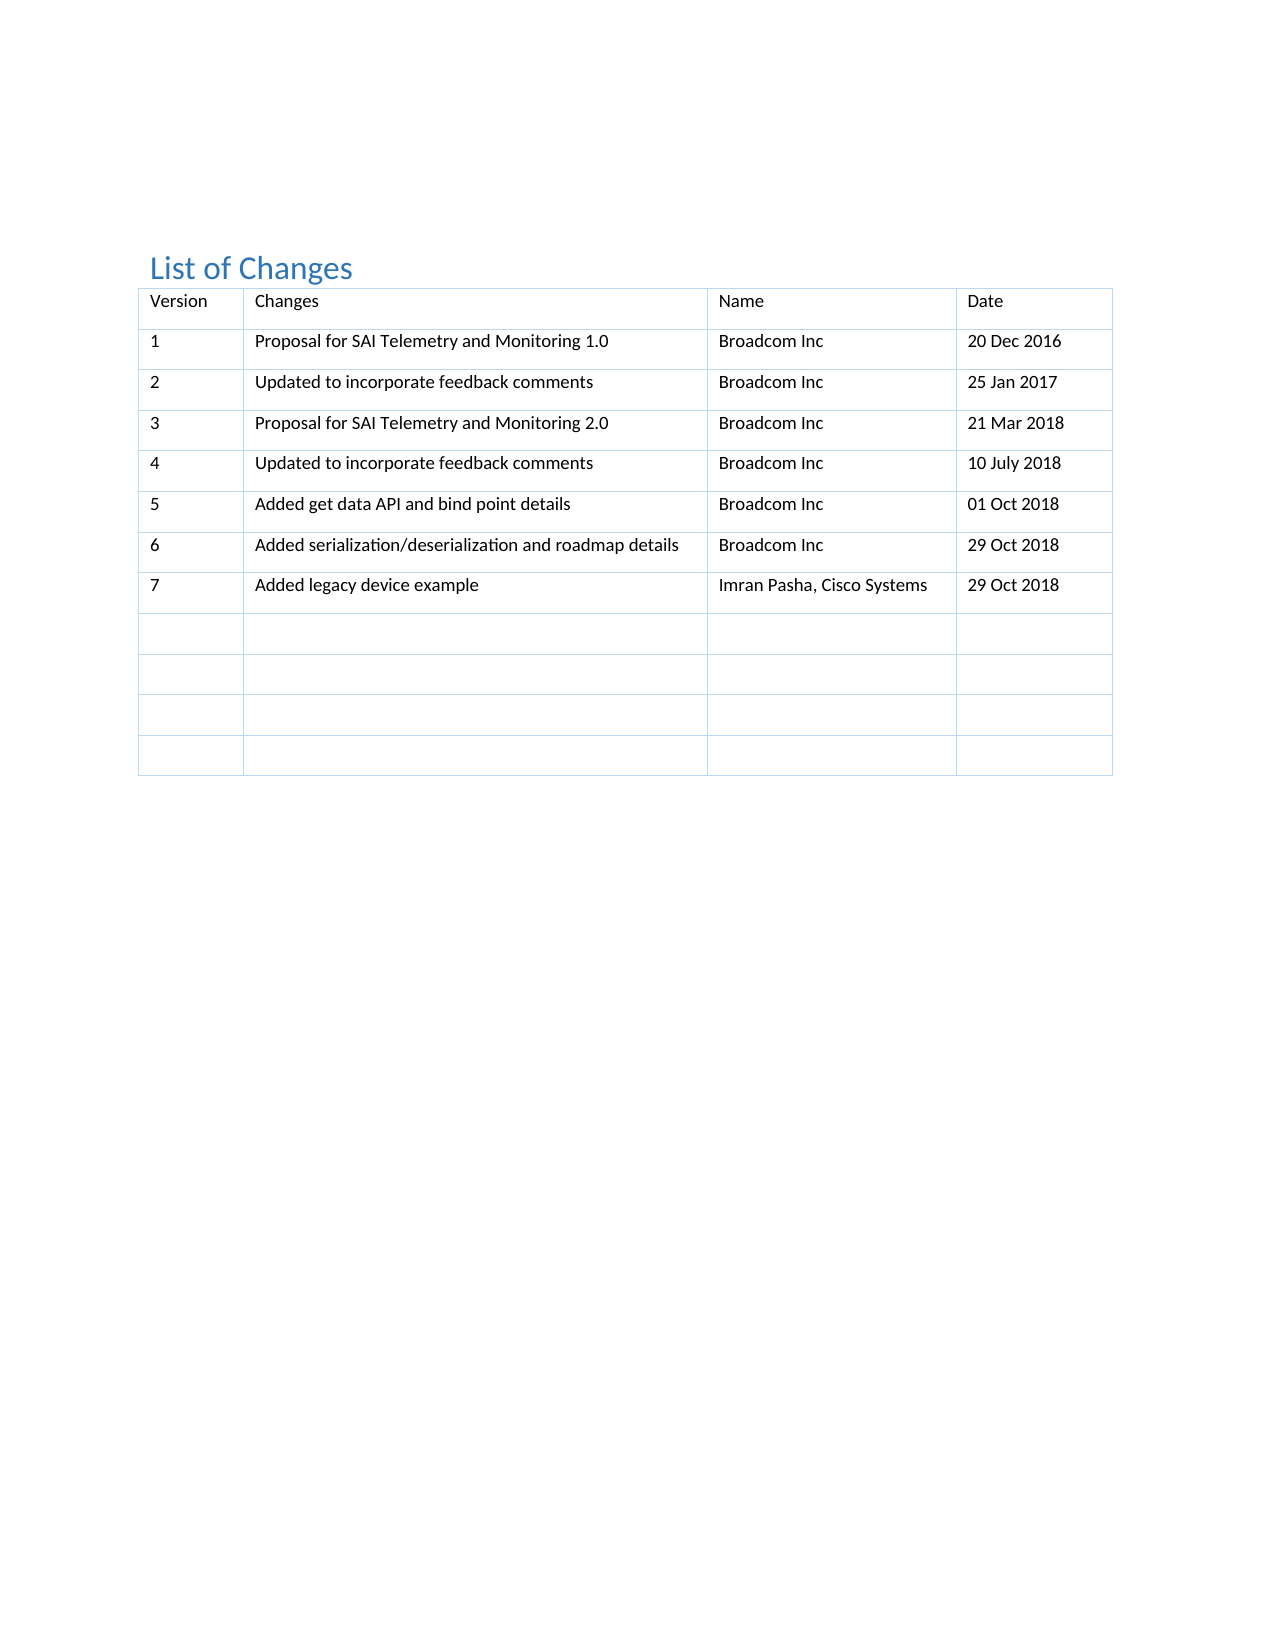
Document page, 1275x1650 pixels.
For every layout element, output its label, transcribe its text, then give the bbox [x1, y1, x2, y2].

table_cell Broadcom Inc [708, 370, 956, 410]
table_cell 6 [139, 533, 243, 572]
table_cell Proposal for SAI Telemetry and Monitoring 1.0 [244, 330, 707, 369]
table_cell [957, 655, 1112, 694]
table_cell Imran Pasha, Cisco Systems [708, 573, 956, 613]
table_cell 21 Mar 2018 [957, 411, 1112, 450]
table_cell 3 [139, 411, 243, 450]
table_cell [139, 736, 243, 775]
table_cell [708, 614, 956, 653]
table_cell 4 [139, 451, 243, 491]
table_cell 5 [139, 492, 243, 532]
table_cell 7 [139, 573, 243, 613]
table_cell 29 Oct 2018 [957, 573, 1112, 613]
subtitle List of Changes [150, 247, 1125, 288]
table_cell [957, 695, 1112, 735]
table_cell 25 Jan 2017 [957, 370, 1112, 410]
table_cell 29 Oct 2018 [957, 533, 1112, 572]
table_cell [957, 614, 1112, 653]
table_header Version [139, 289, 243, 328]
table_cell Updated to incorporate feedback comments [244, 370, 707, 410]
table_cell Broadcom Inc [708, 451, 956, 491]
table_cell Broadcom Inc [708, 533, 956, 572]
table_header Changes [244, 289, 707, 328]
table_cell [957, 736, 1112, 775]
table_cell 20 Dec 2016 [957, 330, 1112, 369]
table_cell [708, 655, 956, 694]
table_cell [244, 695, 707, 735]
table_cell Broadcom Inc [708, 330, 956, 369]
table_cell Added serialization/deserialization and roadmap details [244, 533, 707, 572]
table_cell Added get data API and bind point details [244, 492, 707, 532]
table_cell [244, 655, 707, 694]
table_header Date [957, 289, 1112, 328]
table_cell Added legacy device example [244, 573, 707, 613]
table_cell Proposal for SAI Telemetry and Monitoring 2.0 [244, 411, 707, 450]
table_cell 10 July 2018 [957, 451, 1112, 491]
table_cell [708, 736, 956, 775]
table_cell 2 [139, 370, 243, 410]
table_cell [244, 736, 707, 775]
table_cell [139, 614, 243, 653]
table_cell [139, 695, 243, 735]
table_cell 1 [139, 330, 243, 369]
table_cell Updated to incorporate feedback comments [244, 451, 707, 491]
table_cell [244, 614, 707, 653]
table_header Name [708, 289, 956, 328]
table_cell [139, 655, 243, 694]
table_cell [708, 695, 956, 735]
table_cell Broadcom Inc [708, 492, 956, 532]
table_cell 01 Oct 2018 [957, 492, 1112, 532]
table_cell Broadcom Inc [708, 411, 956, 450]
